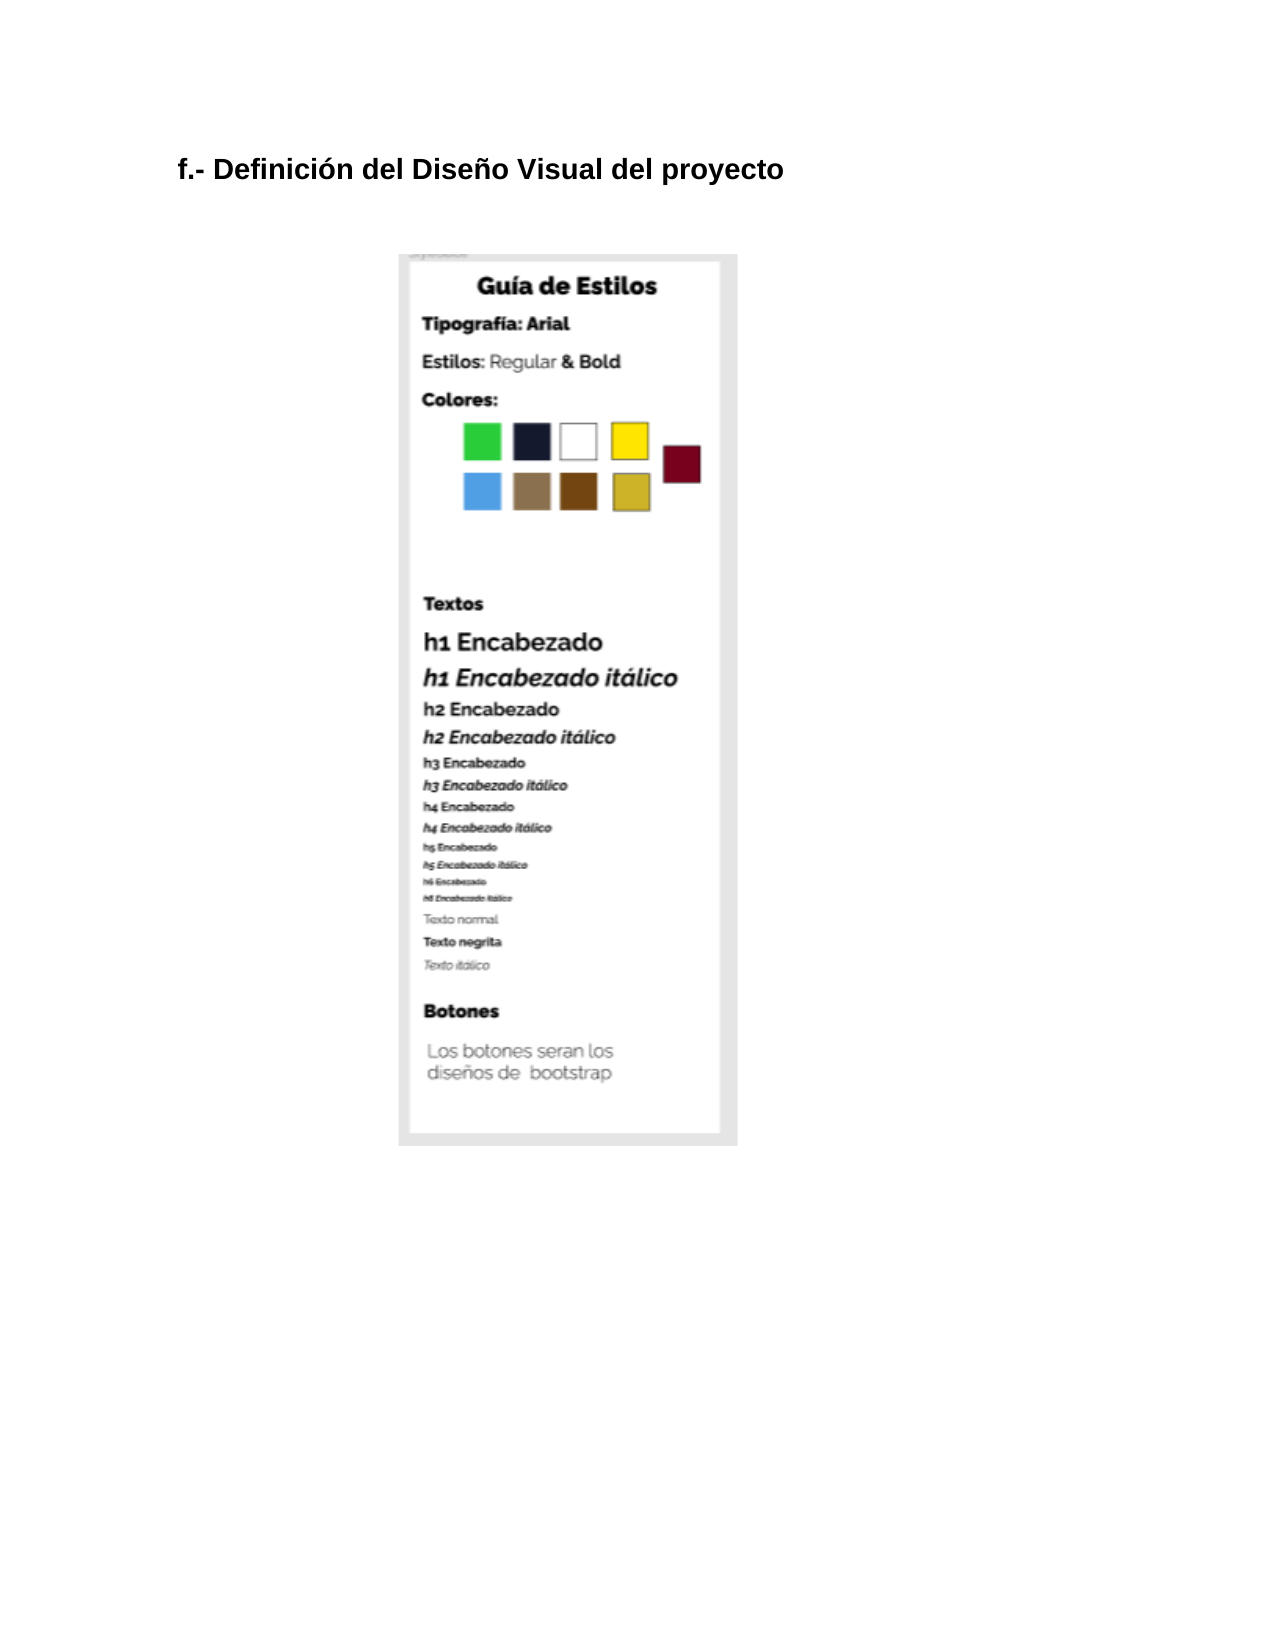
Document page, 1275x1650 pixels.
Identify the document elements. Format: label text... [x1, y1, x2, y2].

subtitle f.- Definición del Diseño Visual del proyecto [177, 152, 1098, 185]
